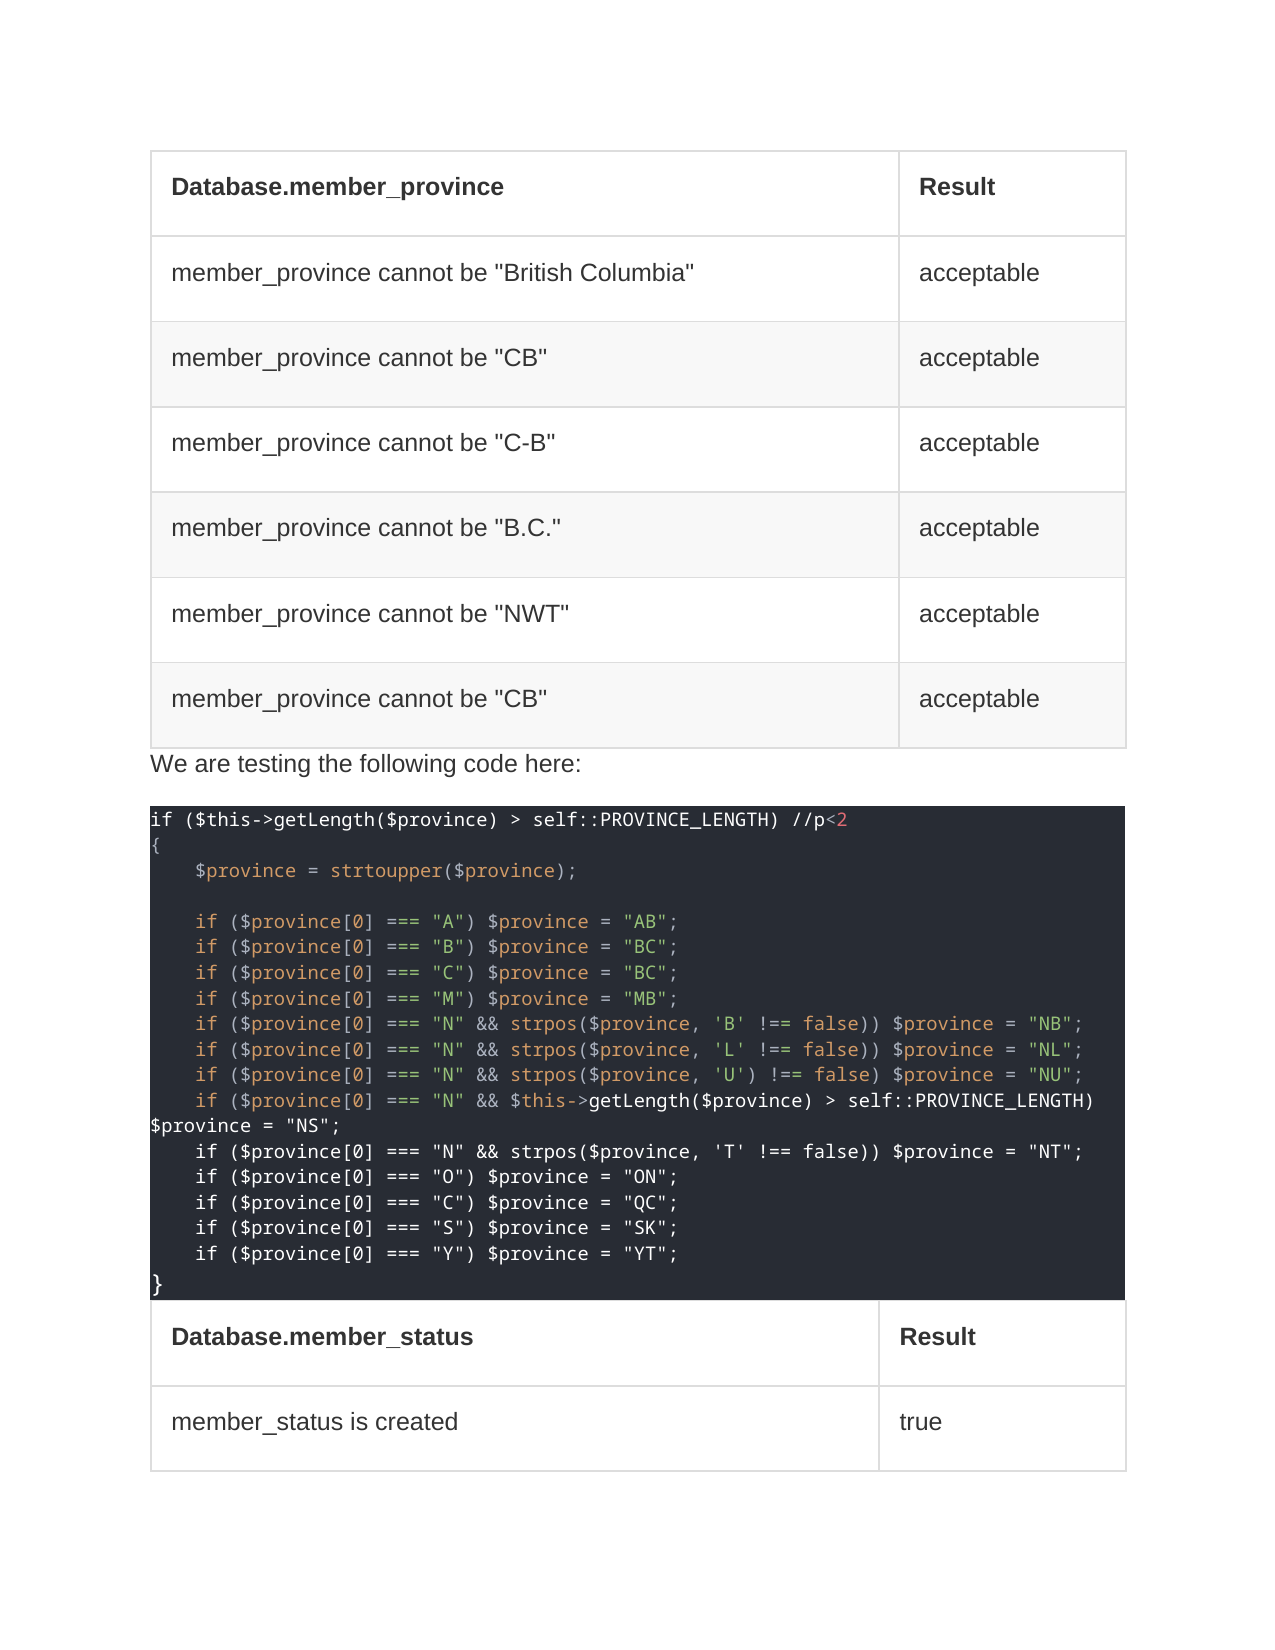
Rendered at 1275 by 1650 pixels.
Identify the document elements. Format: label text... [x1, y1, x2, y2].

table_cell member_province cannot be "CB" [152, 663, 898, 747]
text if ($province[0] === "B") $province = "BC"; [150, 934, 1125, 959]
table_cell true [880, 1387, 1125, 1470]
text if ($province[0] === "N" && strpos($province, 'L' !== false)) $province = "NL"; [150, 1036, 1125, 1061]
table_cell member_province cannot be "B.C." [152, 493, 898, 577]
text if ($province[0] === "C") $province = "BC"; [150, 959, 1125, 985]
table_header Result [880, 1301, 1125, 1385]
table_cell acceptable [900, 578, 1125, 662]
text if ($province[0] === "Y") $province = "YT"; [150, 1240, 1125, 1266]
table_cell member_province cannot be "C-B" [152, 408, 898, 491]
table_cell member_province cannot be "British Columbia" [152, 237, 898, 321]
table_cell acceptable [900, 322, 1125, 406]
text if ($province[0] === "N" && strpos($province, 'T' !== false)) $province = "NT"; [150, 1138, 1125, 1163]
text if ($province[0] === "M") $province = "MB"; [150, 985, 1125, 1010]
table_cell acceptable [900, 408, 1125, 491]
table_header Database.member_province [152, 152, 898, 235]
text if ($this->getLength($province) > self::PROVINCE_LENGTH) //p<2 [150, 806, 1125, 832]
text We are testing the following code here: [150, 749, 1125, 777]
table_header Result [900, 152, 1125, 235]
text if ($province[0] === "N" && $this->getLength($province) > self::PROVINCE_LENGTH) $province = "NS"; [150, 1087, 1125, 1138]
table_cell acceptable [900, 237, 1125, 321]
text if ($province[0] === "N" && strpos($province, 'B' !== false)) $province = "NB"; [150, 1010, 1125, 1036]
text { [150, 832, 1125, 857]
text } [150, 1266, 1125, 1300]
table_cell acceptable [900, 663, 1125, 747]
text if ($province[0] === "O") $province = "ON"; [150, 1163, 1125, 1189]
table_cell member_status is created [152, 1387, 878, 1470]
text if ($province[0] === "N" && strpos($province, 'U') !== false) $province = "NU"; [150, 1061, 1125, 1087]
text if ($province[0] === "S") $province = "SK"; [150, 1214, 1125, 1240]
table_header Database.member_status [152, 1301, 878, 1385]
table_cell acceptable [900, 493, 1125, 577]
table_cell member_province cannot be "NWT" [152, 578, 898, 662]
text $province = strtoupper($province); [150, 857, 1125, 883]
text if ($province[0] === "A") $province = "AB"; [150, 908, 1125, 934]
text if ($province[0] === "C") $province = "QC"; [150, 1189, 1125, 1214]
table_cell member_province cannot be "CB" [152, 322, 898, 406]
